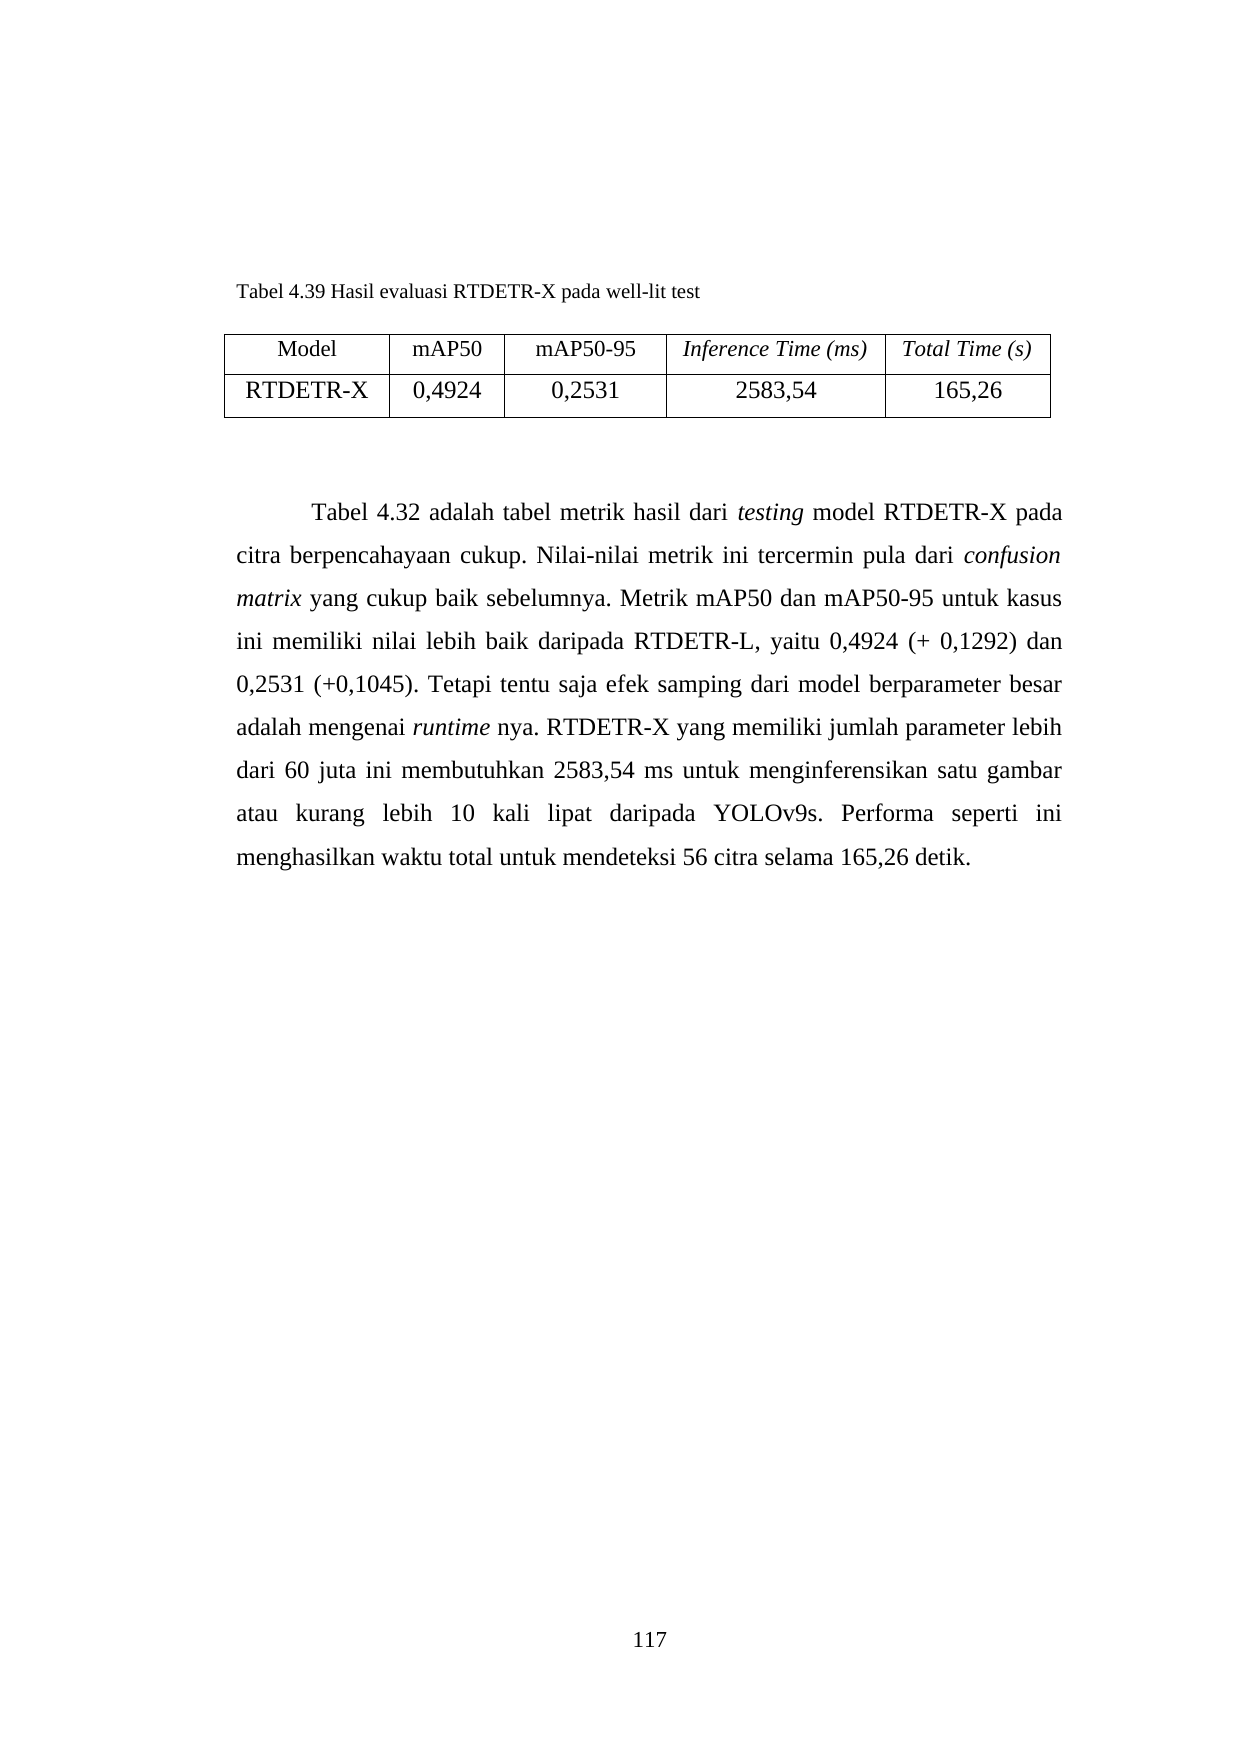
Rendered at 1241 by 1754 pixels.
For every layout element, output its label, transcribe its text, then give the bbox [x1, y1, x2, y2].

table_header Total Time (s) [886, 335, 1050, 374]
table_header mAP50 [390, 335, 504, 374]
table_header Model [225, 335, 389, 374]
table_cell 2583,54 [667, 375, 885, 417]
table_cell 0,2531 [505, 375, 666, 417]
table_cell RTDETR-X [225, 375, 389, 417]
table_header mAP50-95 [505, 335, 666, 374]
text Tabel 4.32 adalah tabel metrik hasil dari testing model RTDETR-X pada citra berpencahayaan cukup. Nilai-nilai metrik ini tercermin pula dari confusion matrix yang cukup baik sebelumnya. Metrik mAP50 dan mAP50-95 untuk kasus ini memiliki nilai lebih baik daripada RTDETR-L, yaitu 0,4924 (+ 0,1292) dan 0,2531 (+0,1045). Tetapi tentu saja efek samping dari model berparameter besar adalah mengenai runtime nya. RTDETR-X yang memiliki jumlah parameter lebih dari 60 juta ini membutuhkan 2583,54 ms untuk menginferensikan satu gambar atau kurang lebih 10 kali lipat daripada YOLOv9s. Performa seperti ini menghasilkan waktu total untuk mendeteksi 56 citra selama 165,26 detik. [236, 497, 1063, 870]
table_cell 165,26 [886, 375, 1050, 417]
table_header Inference Time (ms) [667, 335, 885, 374]
table_cell 0,4924 [390, 375, 504, 417]
